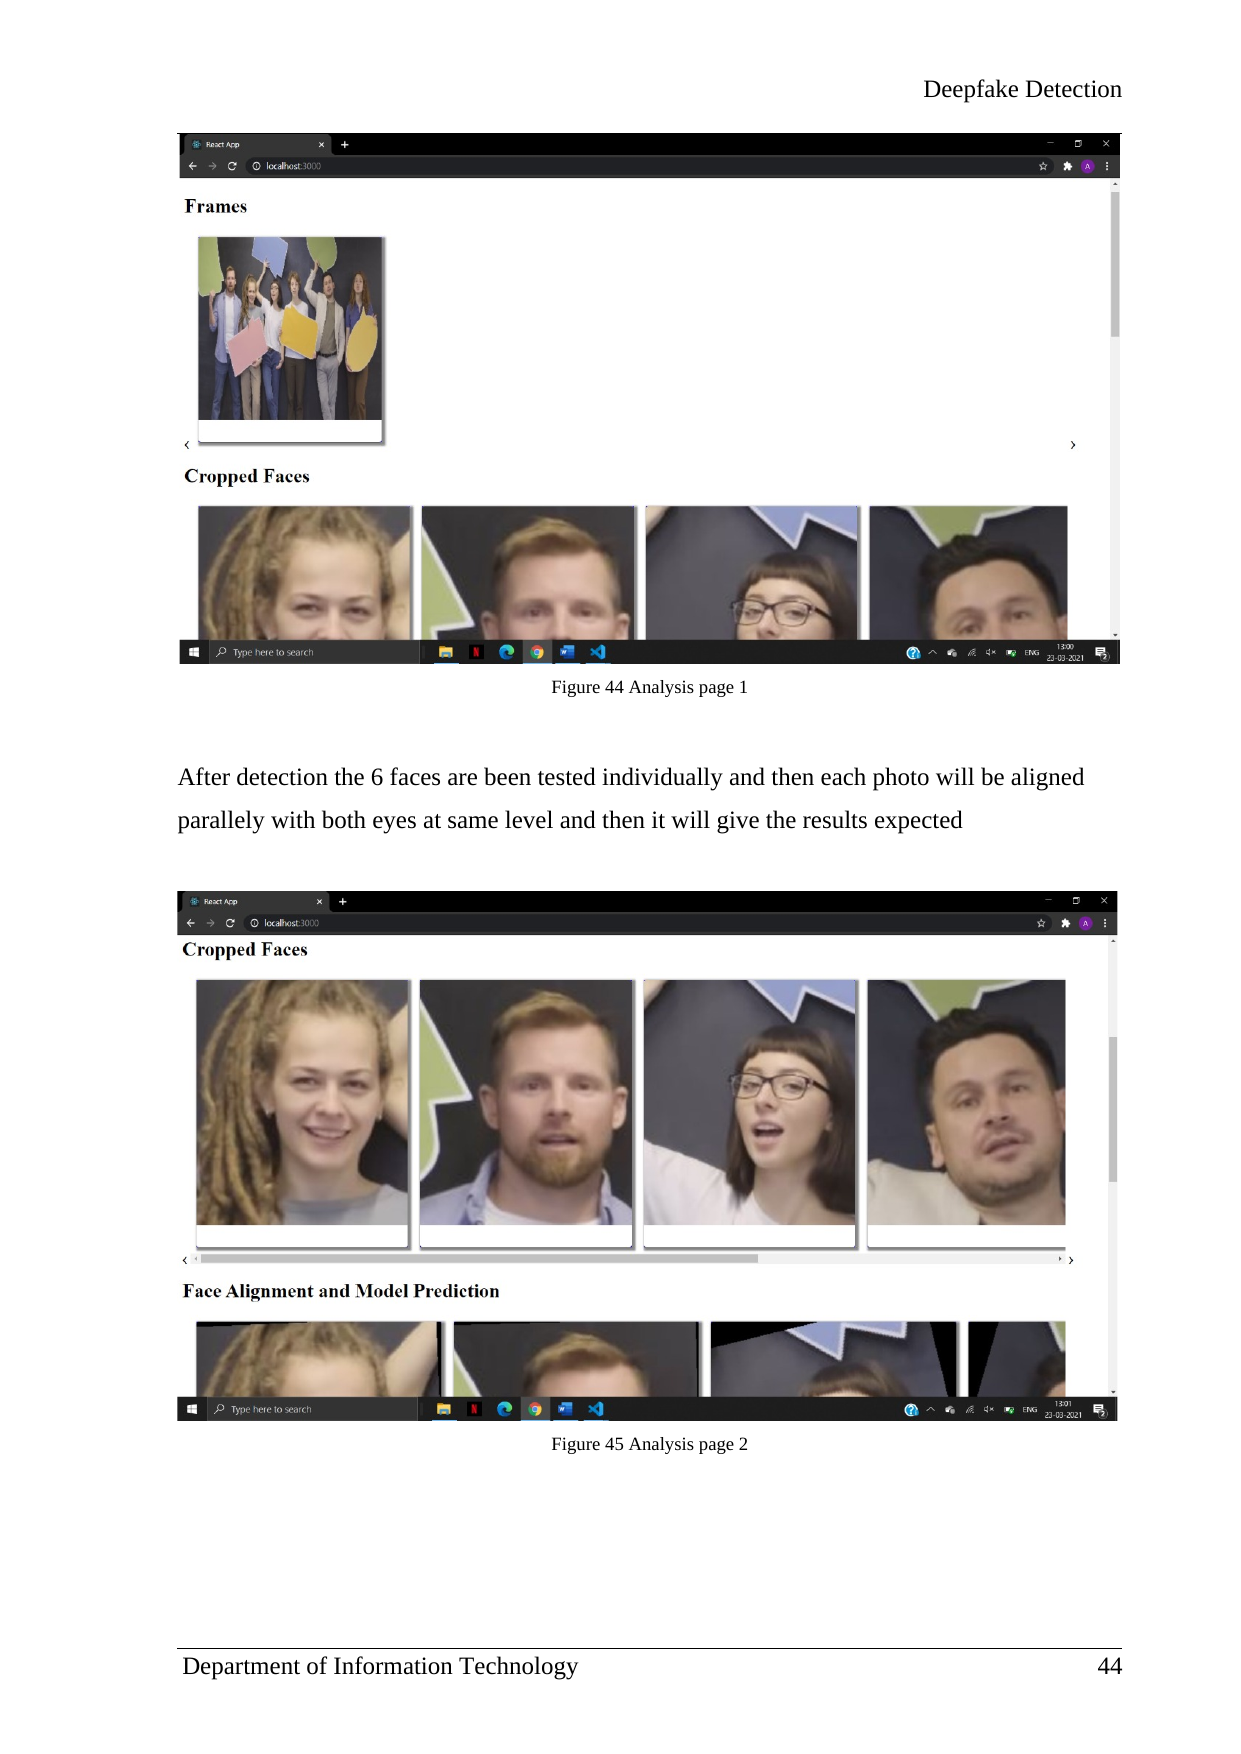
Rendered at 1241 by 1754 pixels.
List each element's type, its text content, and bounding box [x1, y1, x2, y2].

picture [179, 134, 1120, 664]
picture [177, 891, 1118, 1421]
text After detection the 6 faces are been tested individually and then each photo will be aligned parallely with both eyes at same level and then it will give the results expected [177, 762, 1122, 834]
